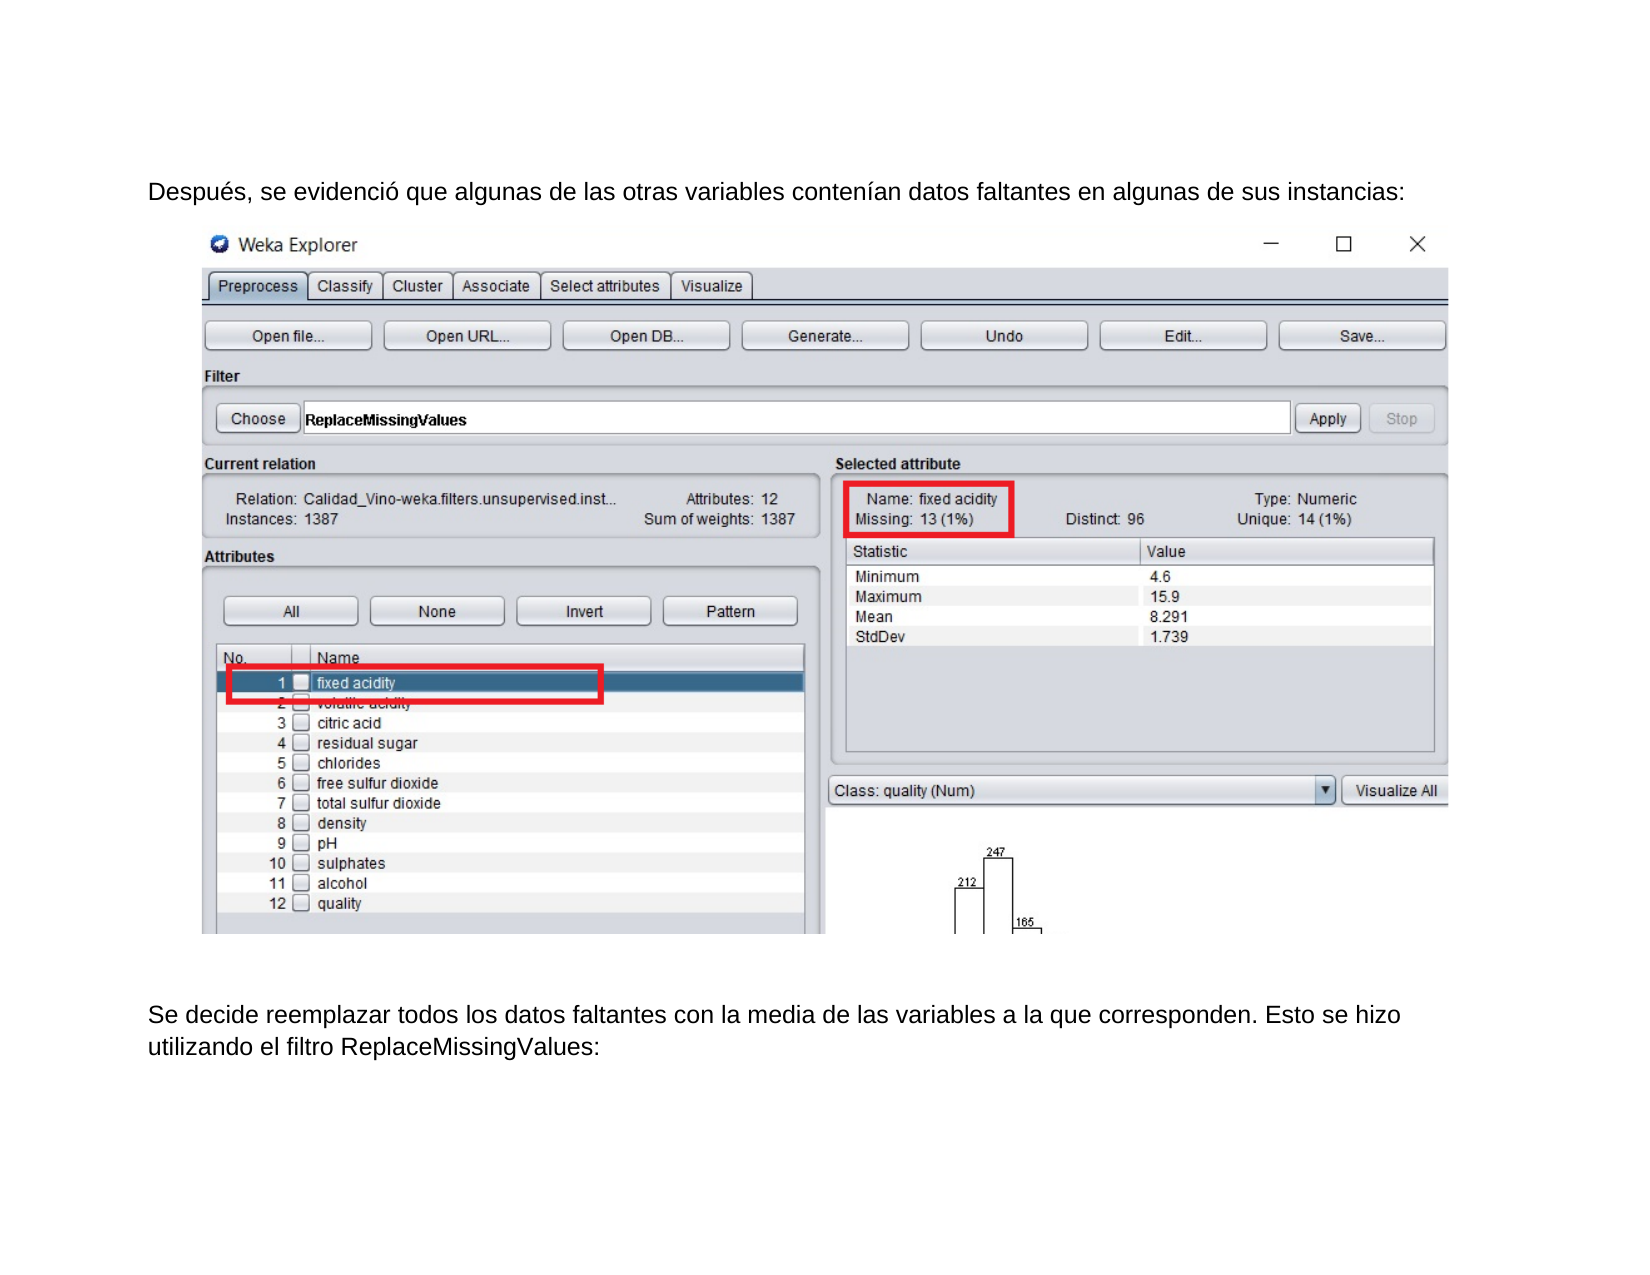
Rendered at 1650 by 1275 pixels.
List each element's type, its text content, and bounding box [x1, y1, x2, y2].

text Después, se evidenció que algunas de las otras variables contenían datos faltantes en algunas de sus instancias: [148, 177, 1502, 206]
picture [201, 225, 1449, 934]
text Se decide reemplazar todos los datos faltantes con la media de las variables a la que corresponden. Esto se hizo utilizando el filtro ReplaceMissingValues: [148, 1001, 1502, 1060]
